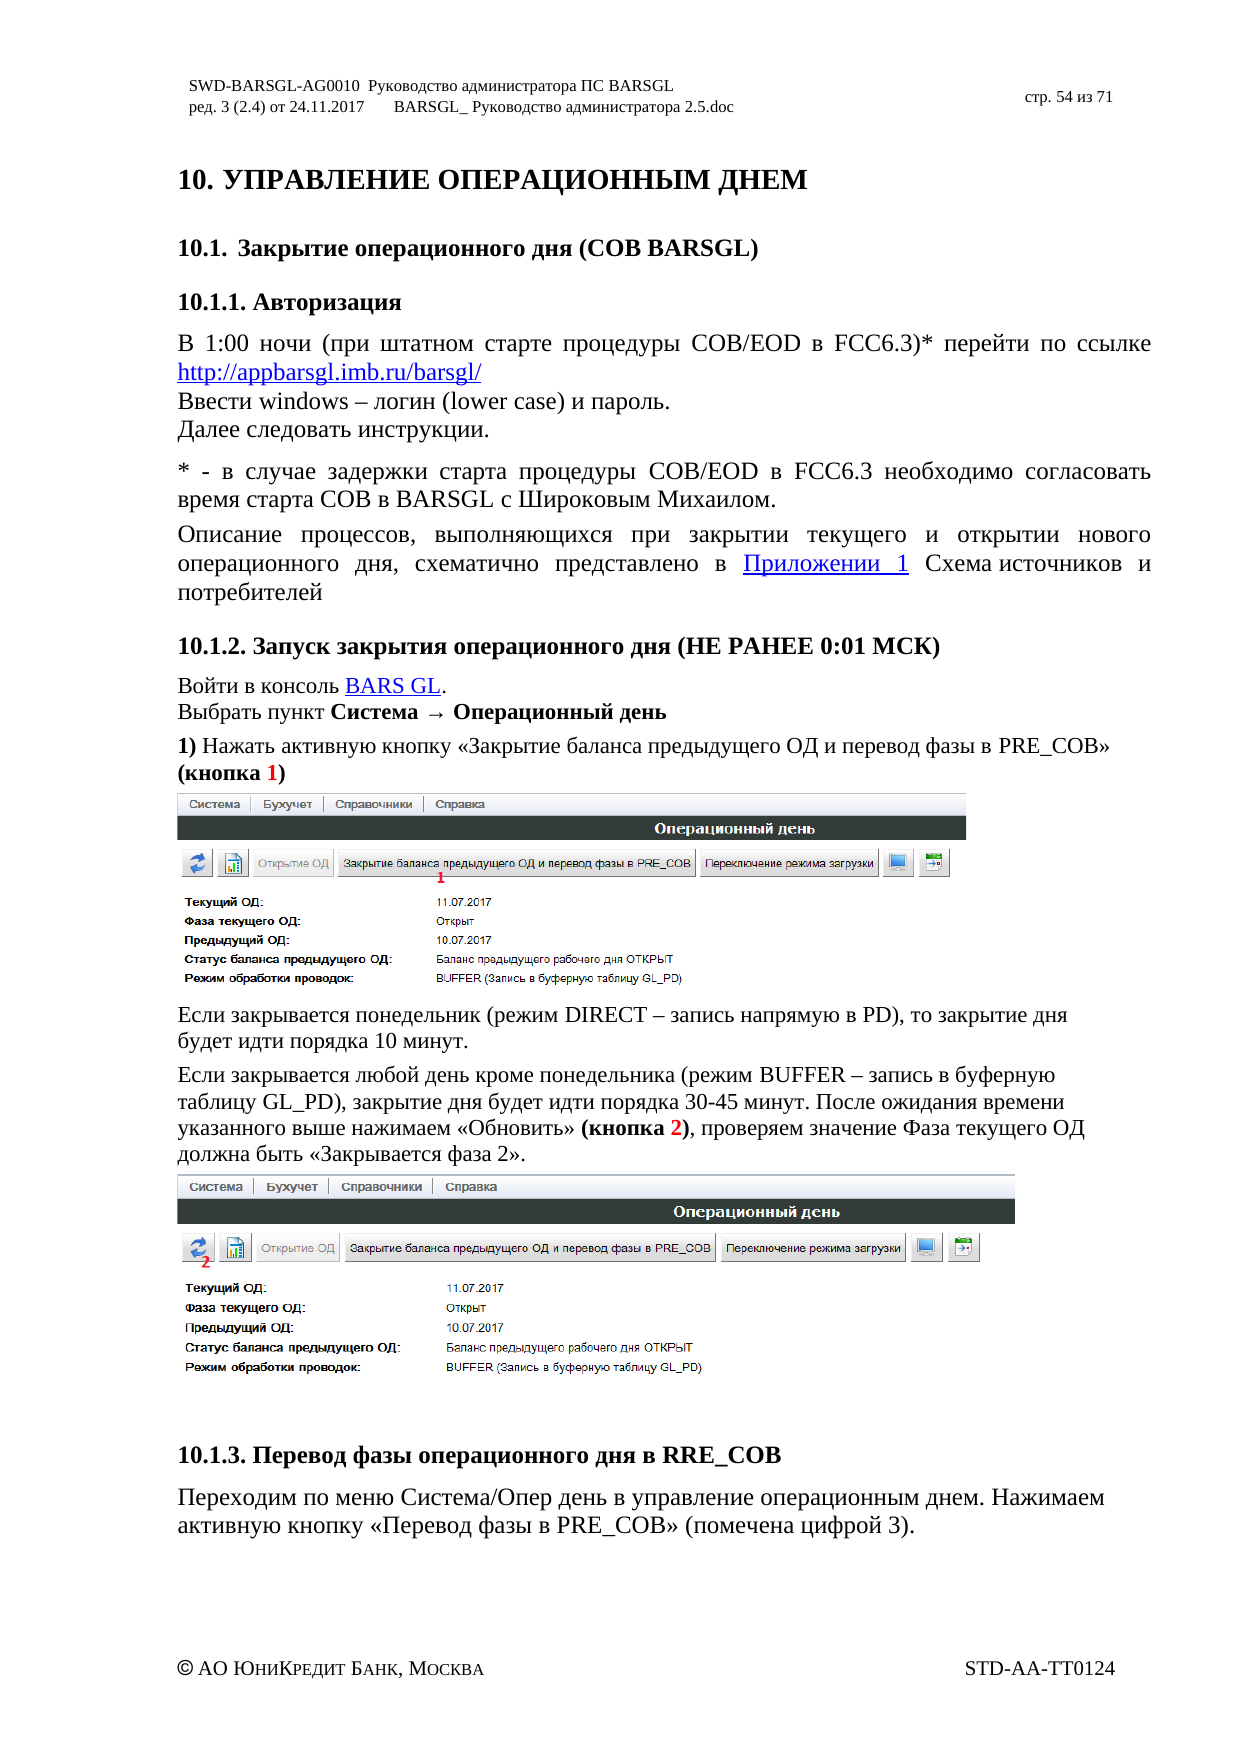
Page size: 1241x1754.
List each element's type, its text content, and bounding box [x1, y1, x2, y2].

subtitle управление операционным днем [177, 162, 1152, 196]
subtitle Запуск закрытия операционного дня (НЕ РАНЕЕ 0:01 МСК) [177, 631, 1152, 659]
text Переходим по меню Система/Опер день в управление операционным днем. Нажимаем активную кнопку «Перевод фазы в PRE_COB» (помечена цифрой 3). [177, 1482, 1152, 1539]
picture [177, 793, 967, 994]
text Войти в консоль BARS GL. Выбрать пункт Система → Операционный день [177, 672, 1127, 725]
text В 1:00 ночи (при штатном старте процедуры COB/EOD в FCC6.3)* перейти по ссылке http://appbarsgl.imb.ru/barsgl/ [177, 328, 1152, 386]
text Если закрывается понедельник (режим DIRECT – запись напрямую в PD), то закрытие дня будет идти порядка 10 минут. [177, 1001, 1127, 1054]
subtitle Закрытие операционного дня (COB BARSGL) [177, 233, 1152, 262]
text Далее следовать инструкции. [177, 414, 1152, 443]
picture [177, 1174, 1015, 1379]
subtitle Перевод фазы операционного дня в RRE_COB [177, 1440, 1152, 1469]
text 1) Нажать активную кнопку «Закрытие баланса предыдущего ОД и перевод фазы в PRE_COB» (кнопка 1) [177, 733, 1127, 785]
subtitle Авторизация [177, 287, 1152, 316]
text Если закрывается любой день кроме понедельника (режим BUFFER – запись в буферную таблицу GL_PD), закрытие дня будет идти порядка 30-45 минут. После ожидания времени указанного выше нажимаем «Обновить» (кнопка 2), проверяем значение Фаза текущего ОД должна быть «Закрывается фаза 2». [177, 1061, 1127, 1167]
text Описание процессов, выполняющихся при закрытии текущего и открытии нового операционного дня, схематично представлено в Приложении 1 Схема источников и потребителей [177, 519, 1152, 606]
text * - в случае задержки старта процедуры COB/EOD в FCC6.3 необходимо согласовать время старта COB в BARSGL с Широковым Михаилом. [177, 456, 1152, 513]
text Ввести windows – логин (lower case) и пароль. [177, 386, 1152, 414]
